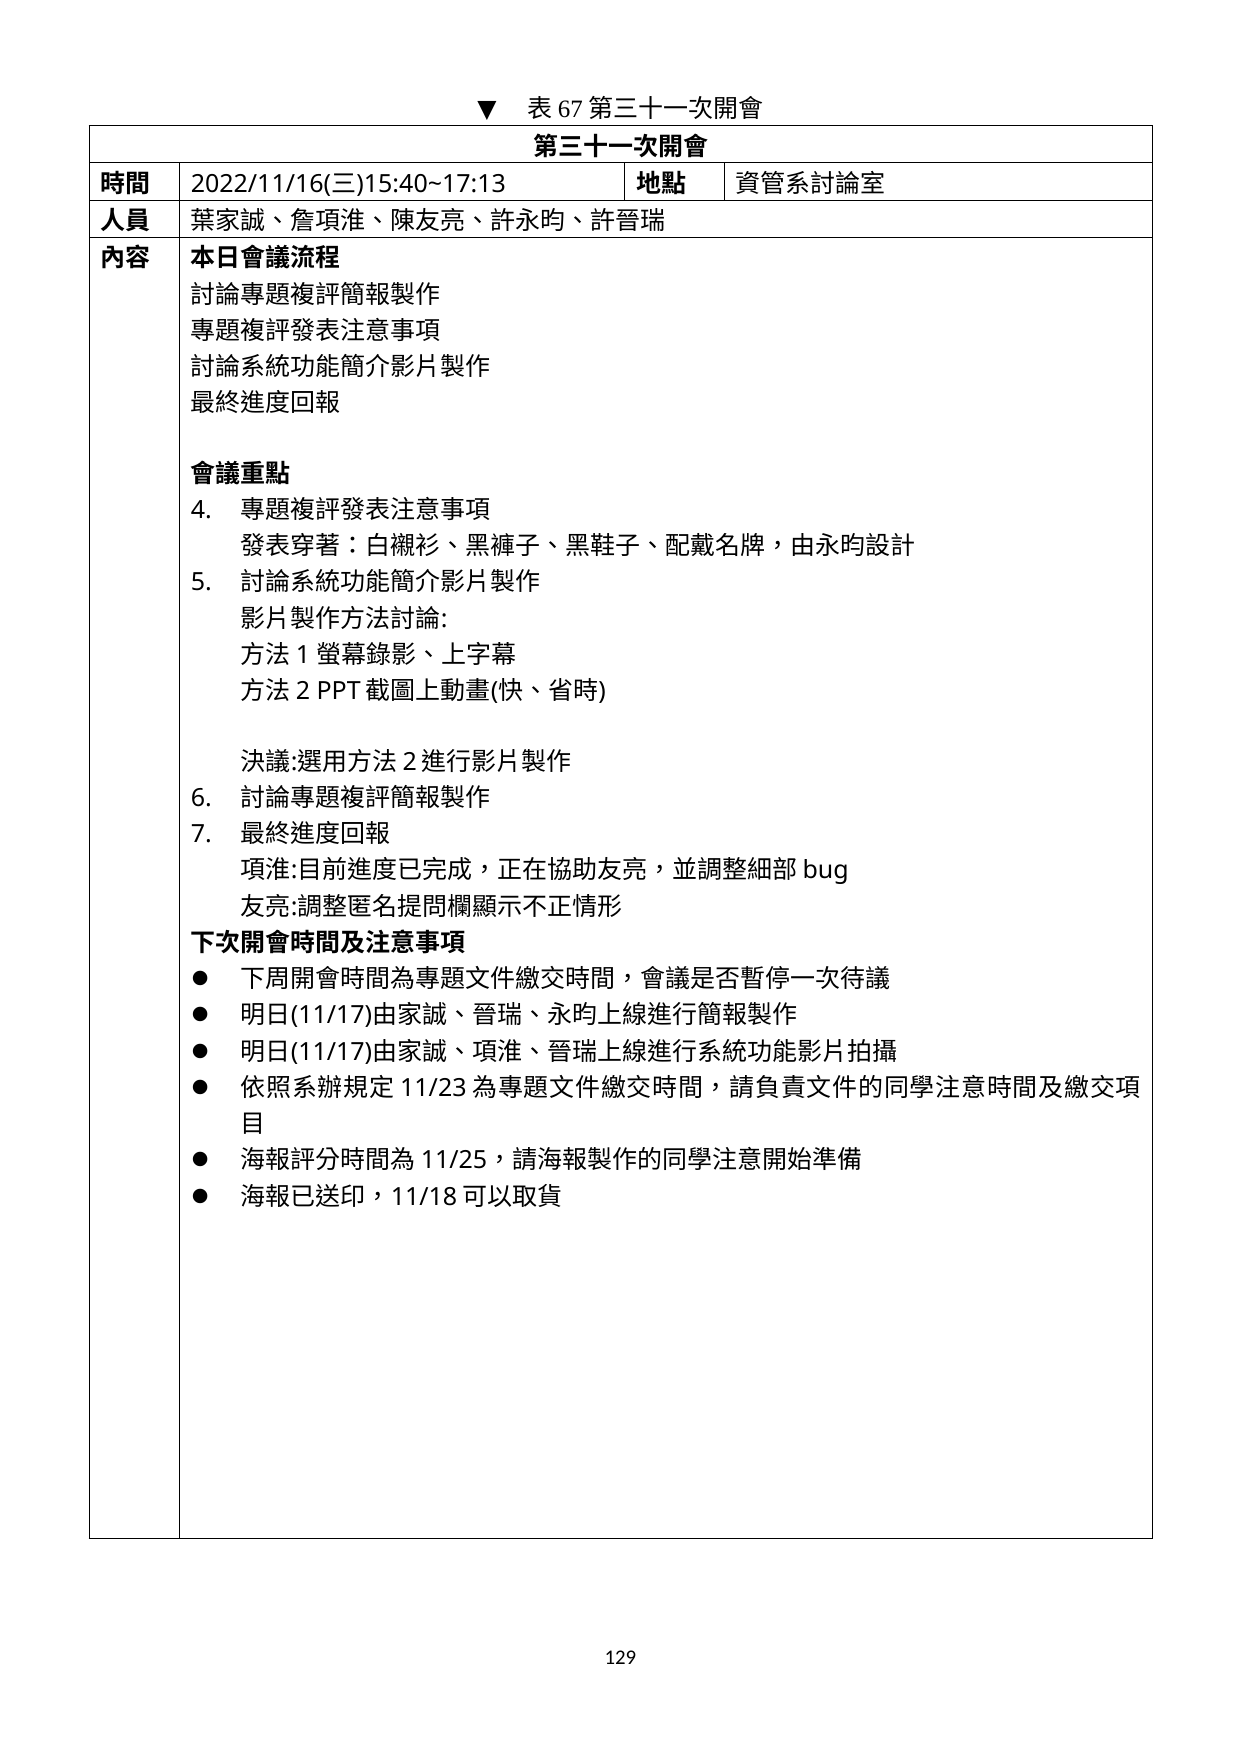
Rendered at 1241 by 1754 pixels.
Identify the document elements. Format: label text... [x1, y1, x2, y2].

table_cell 地點 [625, 163, 724, 199]
list 表 67 第三十一次開會 [89, 89, 1152, 125]
table_header 第三十一次開會 [90, 126, 1152, 162]
table_cell 資管系討論室 [725, 163, 1152, 199]
table_cell 葉家誠、詹項淮、陳友亮、許永昀、許晉瑞 [180, 201, 1152, 237]
table_cell 2022/11/16(三)15:40~17:13 [180, 163, 624, 199]
table_cell 人員 [90, 201, 179, 237]
table_cell 本日會議流程 討論專題複評簡報製作 專題複評發表注意事項 討論系統功能簡介影片製作 最終進度回報 會議重點 專題複評發表注意事項 發表穿著：白襯衫、黑褲子、黑鞋子、配戴名牌，由永昀設計 討論系統功能簡介影片製作 影片製作方法討論: 方法1 螢幕錄影、上字幕 方法2 PPT截圖上動畫(快、省時) 決議:選用方法2進行影片製作 討論專題複評簡報製作 最終進度回報 項淮:目前進度已完成，正在協助友亮，並調整細部bug 友亮:調整匿名提問欄顯示不正情形 下次開會時間及注意事項 下周開會時間為專題文件繳交時間，會議是否暫停一次待議 明日(11/17)由家誠、晉瑞、永昀上線進行簡報製作 明日(11/17)由家誠、項淮、晉瑞上線進行系統功能影片拍攝 依照系辦規定11/23為專題文件繳交時間，請負責文件的同學注意時間及繳交項目 海報評分時間為11/25，請海報製作的同學注意開始準備 海報已送印，11/18可以取貨 [180, 238, 1152, 1538]
table_cell 時間 [90, 163, 179, 199]
table_cell 內容 [90, 238, 179, 1538]
